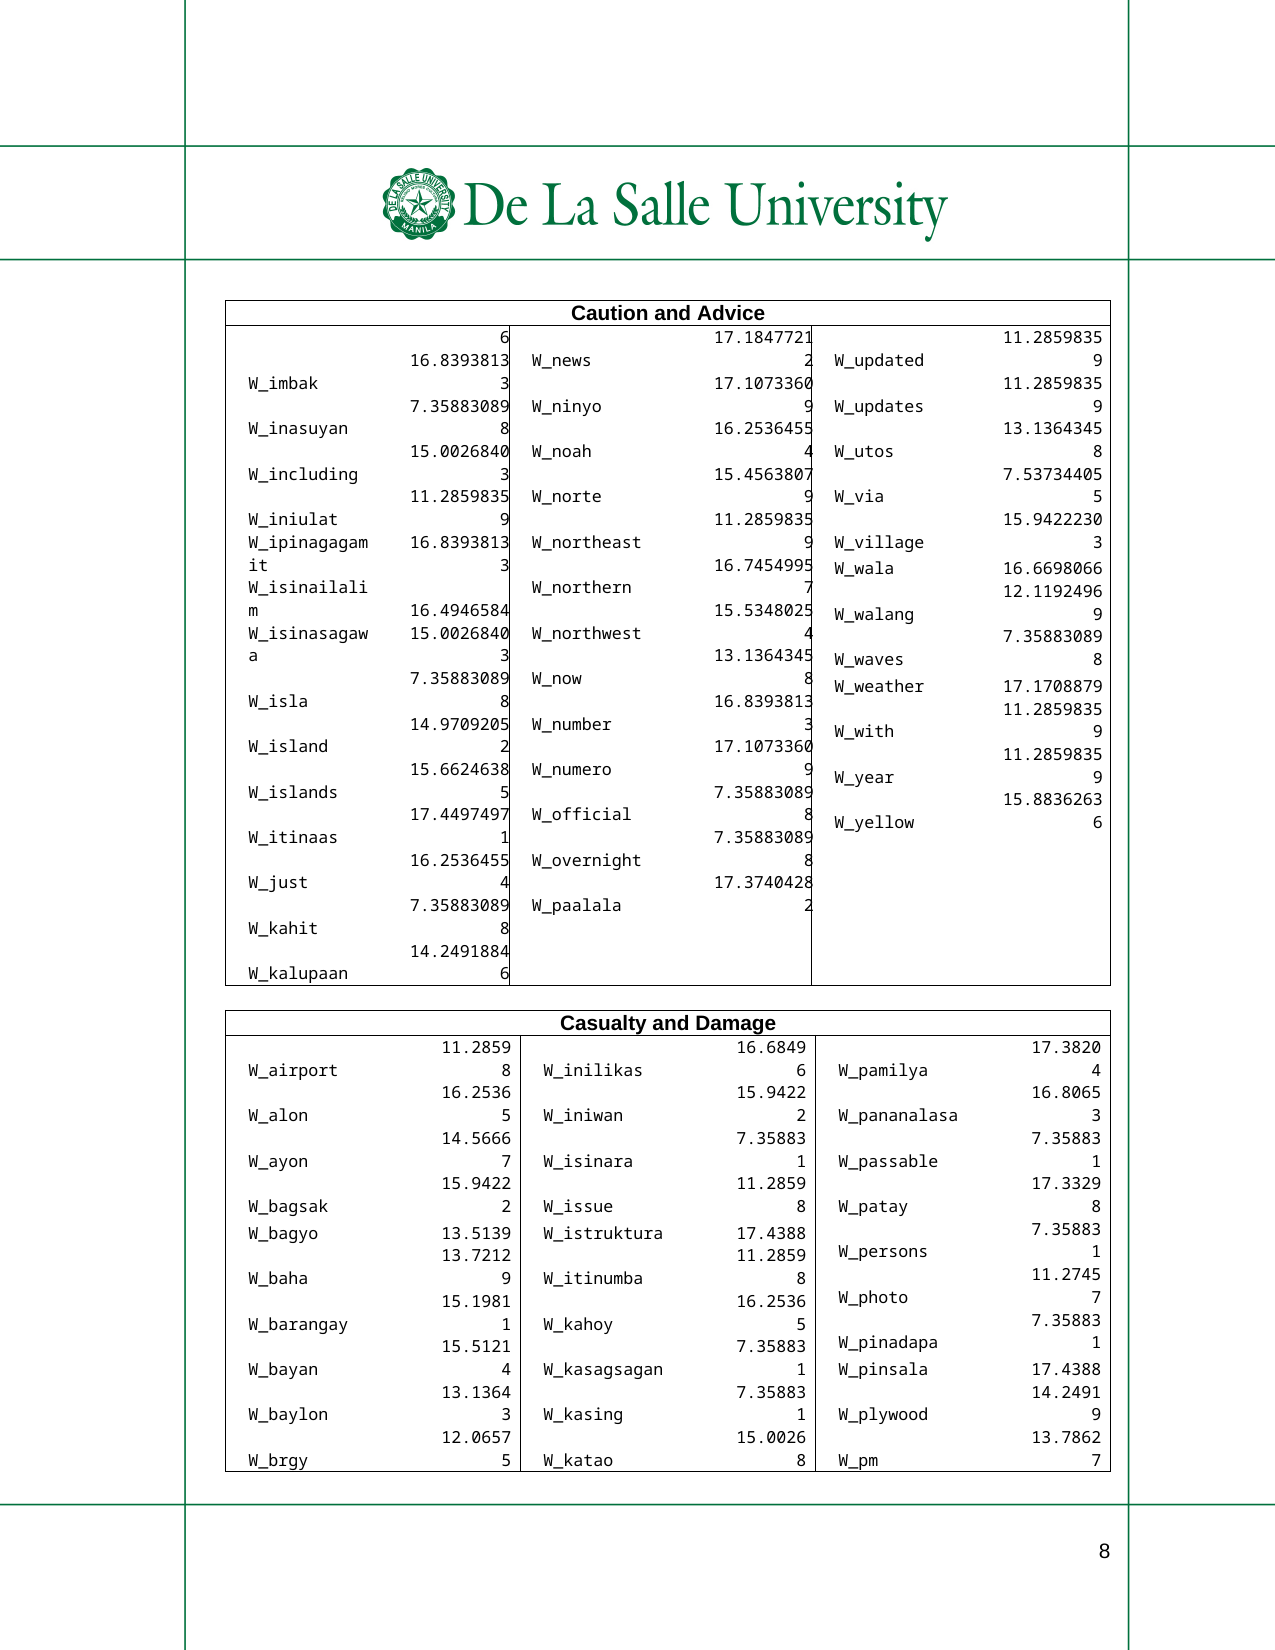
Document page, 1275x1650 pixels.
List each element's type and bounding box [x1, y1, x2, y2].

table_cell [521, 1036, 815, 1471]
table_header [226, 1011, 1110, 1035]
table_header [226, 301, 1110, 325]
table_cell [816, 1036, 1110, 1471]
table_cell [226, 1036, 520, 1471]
picture [0, 0, 1275, 1650]
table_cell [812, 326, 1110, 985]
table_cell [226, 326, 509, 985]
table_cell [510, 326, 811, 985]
